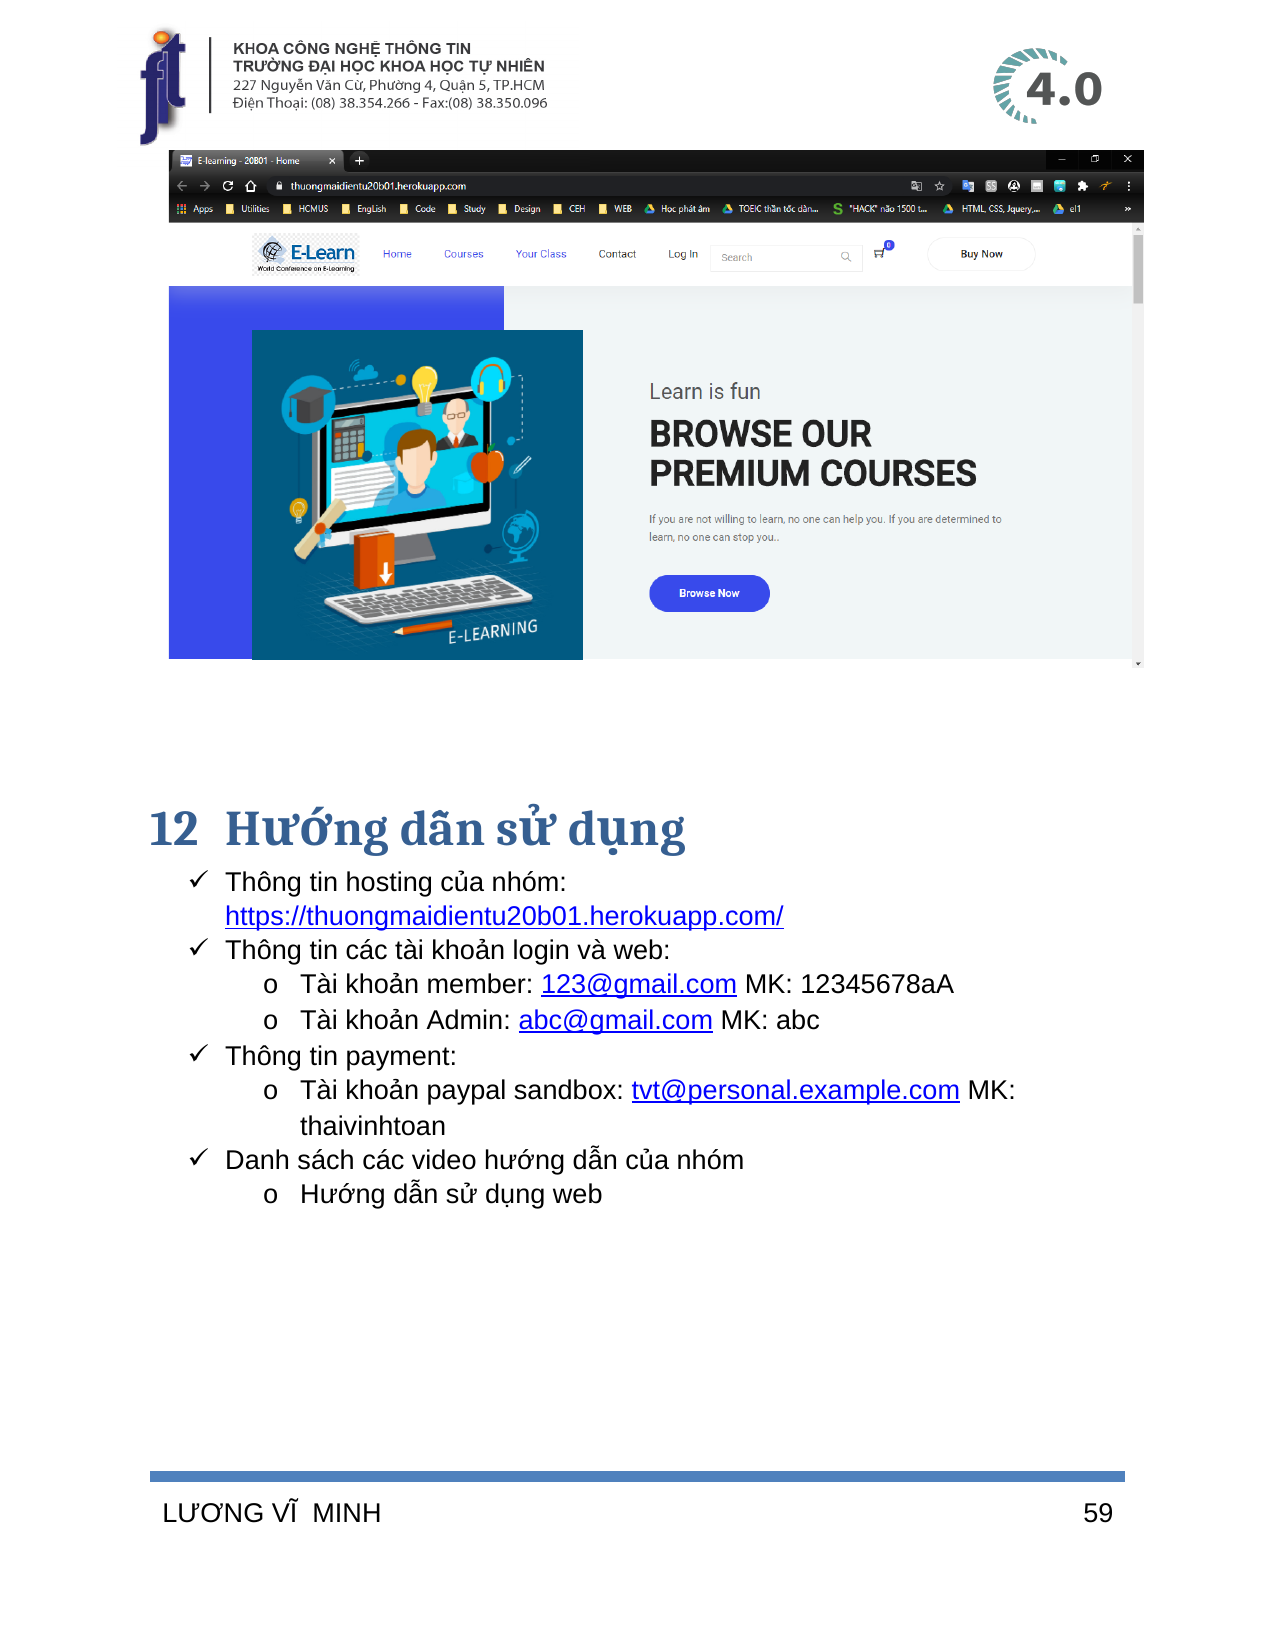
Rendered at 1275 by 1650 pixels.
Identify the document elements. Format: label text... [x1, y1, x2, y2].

list Tài khoản member: 123@gmail.com MK: 12345678aA [262, 968, 1125, 1001]
list Tài khoản Admin: abc@gmail.com MK: abc [262, 1004, 1125, 1038]
list Thông tin payment: [187, 1040, 1125, 1072]
list Thông tin hosting của nhóm: https://thuongmaidientu20b01.herokuapp.com/ [187, 866, 1125, 932]
picture [985, 41, 1108, 127]
subtitle Hướng dẫn sử dụng [150, 800, 1125, 858]
list Hướng dẫn sử dụng web [262, 1178, 1125, 1211]
list Thông tin các tài khoản login và web: [187, 934, 1125, 965]
list Danh sách các video hướng dẫn của nhóm [187, 1144, 1125, 1175]
list Tài khoản paypal sandbox: tvt@personal.example.com MK: thaivinhtoan [262, 1074, 1125, 1141]
picture [117, 21, 1144, 668]
